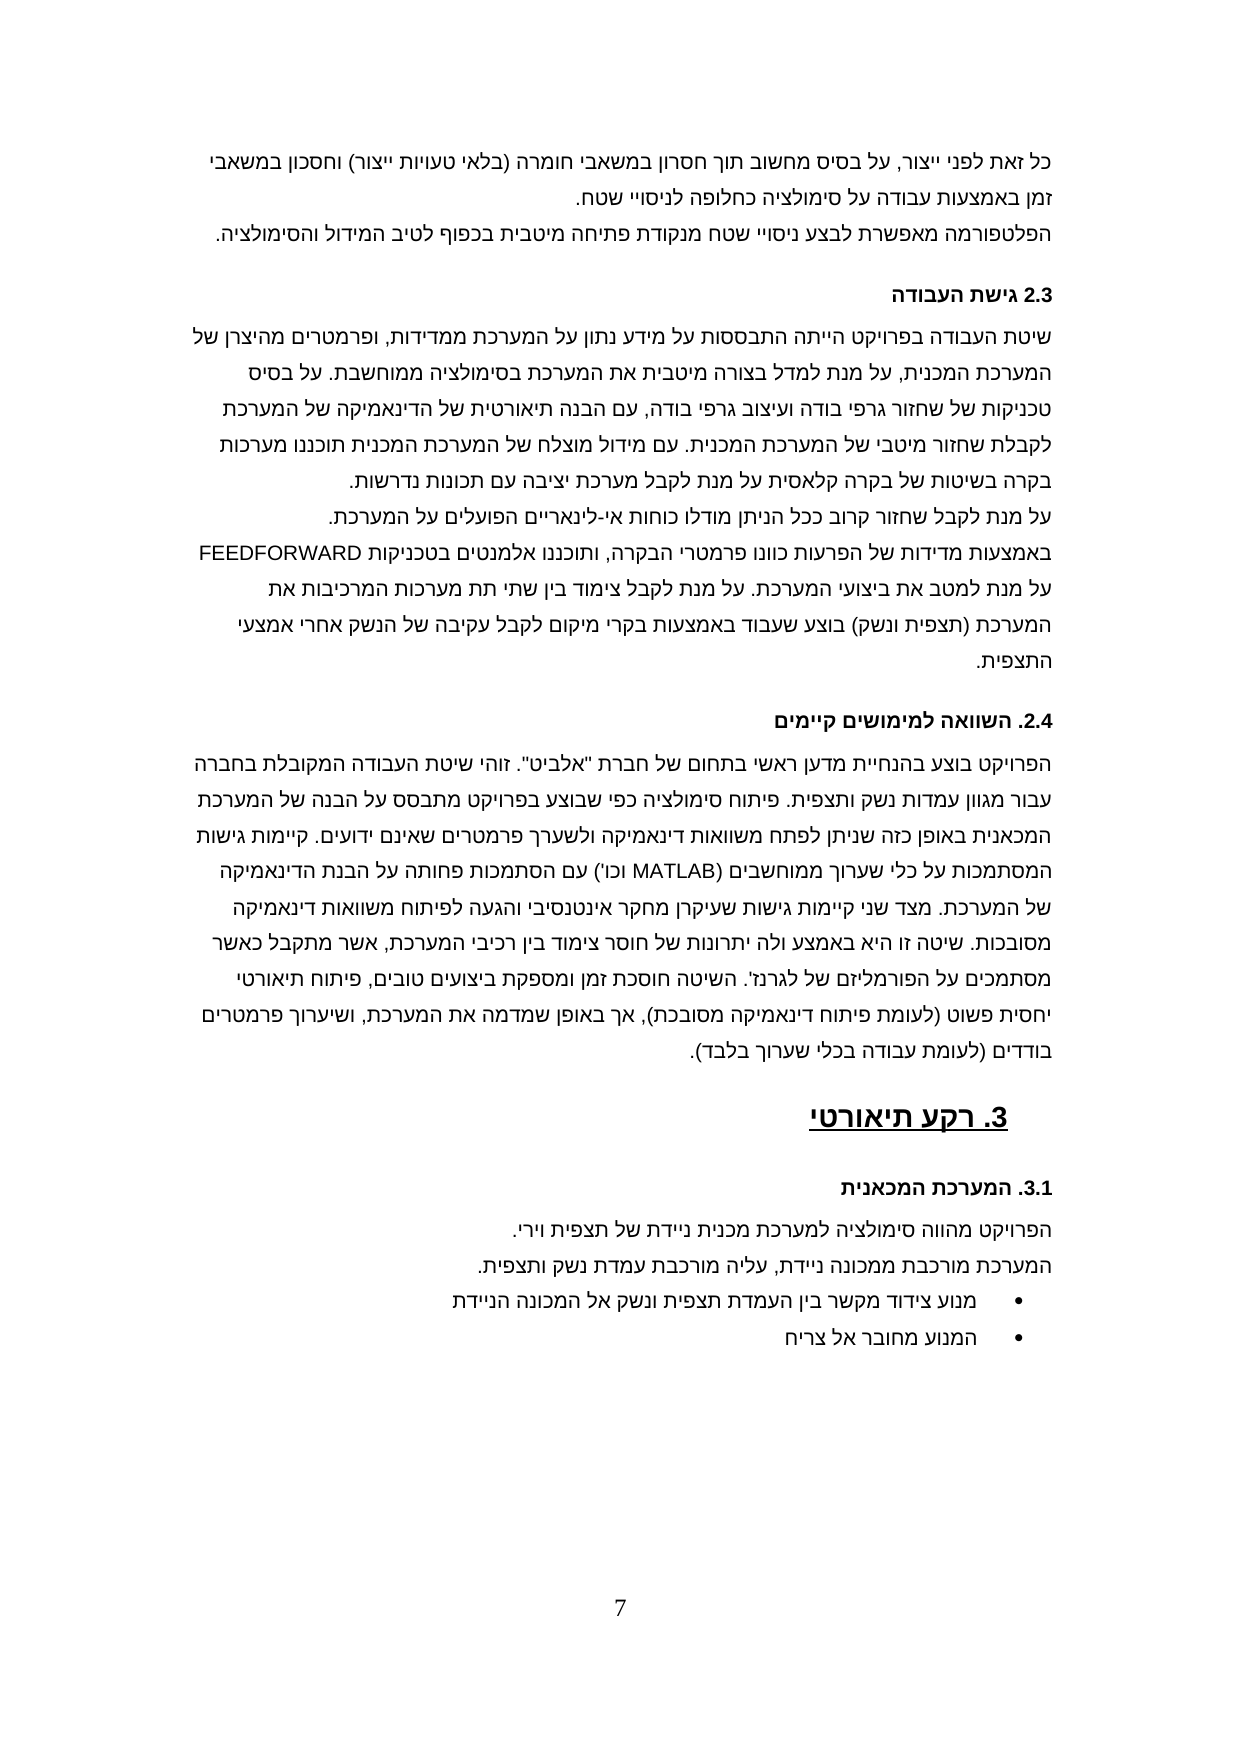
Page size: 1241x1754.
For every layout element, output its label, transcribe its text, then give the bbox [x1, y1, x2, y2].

subtitle 3.1. המערכת המכאנית [187, 1175, 1053, 1199]
subtitle 2.3 גישת העבודה [187, 283, 1053, 307]
text שיטת העבודה בפרויקט הייתה התבססות על מידע נתון על המערכת ממדידות, ופרמטרים מהיצרן של המערכת המכנית, על מנת למדל בצורה מיטבית את המערכת בסימולציה ממוחשבת. על בסיס טכניקות של שחזור גרפי בודה ועיצוב גרפי בודה, עם הבנה תיאורטית של הדינאמיקה של המערכת לקבלת שחזור מיטבי של המערכת המכנית. עם מידול מוצלח של המערכת המכנית תוכננו מערכות בקרה בשיטות של בקרה קלאסית על מנת לקבל מערכת יציבה עם תכונות נדרשות. [187, 325, 1053, 493]
subtitle 2.4. השוואה למימושים קיימים [187, 709, 1053, 733]
list המנוע מחובר אל צריח [187, 1325, 1015, 1349]
text הפרויקט בוצע בהנחיית מדען ראשי בתחום של חברת "אלביט". זוהי שיטת העבודה המקובלת בחברה עבור מגוון עמדות נשק ותצפית. פיתוח סימולציה כפי שבוצע בפרויקט מתבסס על הבנה של המערכת המכאנית באופן כזה שניתן לפתח משוואות דינאמיקה ולשערך פרמטרים שאינם ידועים. קיימות גישות המסתמכות על כלי שערוך ממוחשבים (MATLAB וכו') עם הסתמכות פחותה על הבנת הדינאמיקה של המערכת. מצד שני קיימות גישות שעיקרן מחקר אינטנסיבי והגעה לפיתוח משוואות דינאמיקה מסובכות. שיטה זו היא באמצע ולה יתרונות של חוסר צימוד בין רכיבי המערכת, אשר מתקבל כאשר מסתמכים על הפורמליזם של לגרנז'. השיטה חוסכת זמן ומספקת ביצועים טובים, פיתוח תיאורטי יחסית פשוט (לעומת פיתוח דינאמיקה מסובכת), אך באופן שמדמה את המערכת, ושיערוך פרמטרים בודדים (לעומת עבודה בכלי שערוך בלבד). [187, 752, 1053, 1063]
subtitle 3. רקע תיאורטי [187, 1100, 1008, 1133]
text הפלטפורמה מאפשרת לבצע ניסויי שטח מנקודת פתיחה מיטבית בכפוף לטיב המידול והסימולציה. [187, 222, 1053, 246]
text המערכת מורכבת ממכונה ניידת, עליה מורכבת עמדת נשק ותצפית. [187, 1253, 1053, 1277]
text הפרויקט מהווה סימולציה למערכת מכנית ניידת של תצפית וירי. [187, 1217, 1053, 1241]
list מנוע צידוד מקשר בין העמדת תצפית ונשק אל המכונה הניידת [187, 1289, 1015, 1313]
text באמצעות מדידות של הפרעות כוונו פרמטרי הבקרה, ותוכננו אלמנטים בטכניקות FEEDFORWARD על מנת למטב את ביצועי המערכת. על מנת לקבל צימוד בין שתי תת מערכות המרכיבות את המערכת (תצפית ונשק) בוצע שעבוד באמצעות בקרי מיקום לקבל עקיבה של הנשק אחרי אמצעי התצפית. [187, 541, 1053, 672]
text כל זאת לפני ייצור, על בסיס מחשוב תוך חסרון במשאבי חומרה (בלאי טעויות ייצור) וחסכון במשאבי זמן באמצעות עבודה על סימולציה כחלופה לניסויי שטח. [187, 150, 1053, 210]
text על מנת לקבל שחזור קרוב ככל הניתן מודלו כוחות אי-לינאריים הפועלים על המערכת. [187, 505, 1053, 529]
